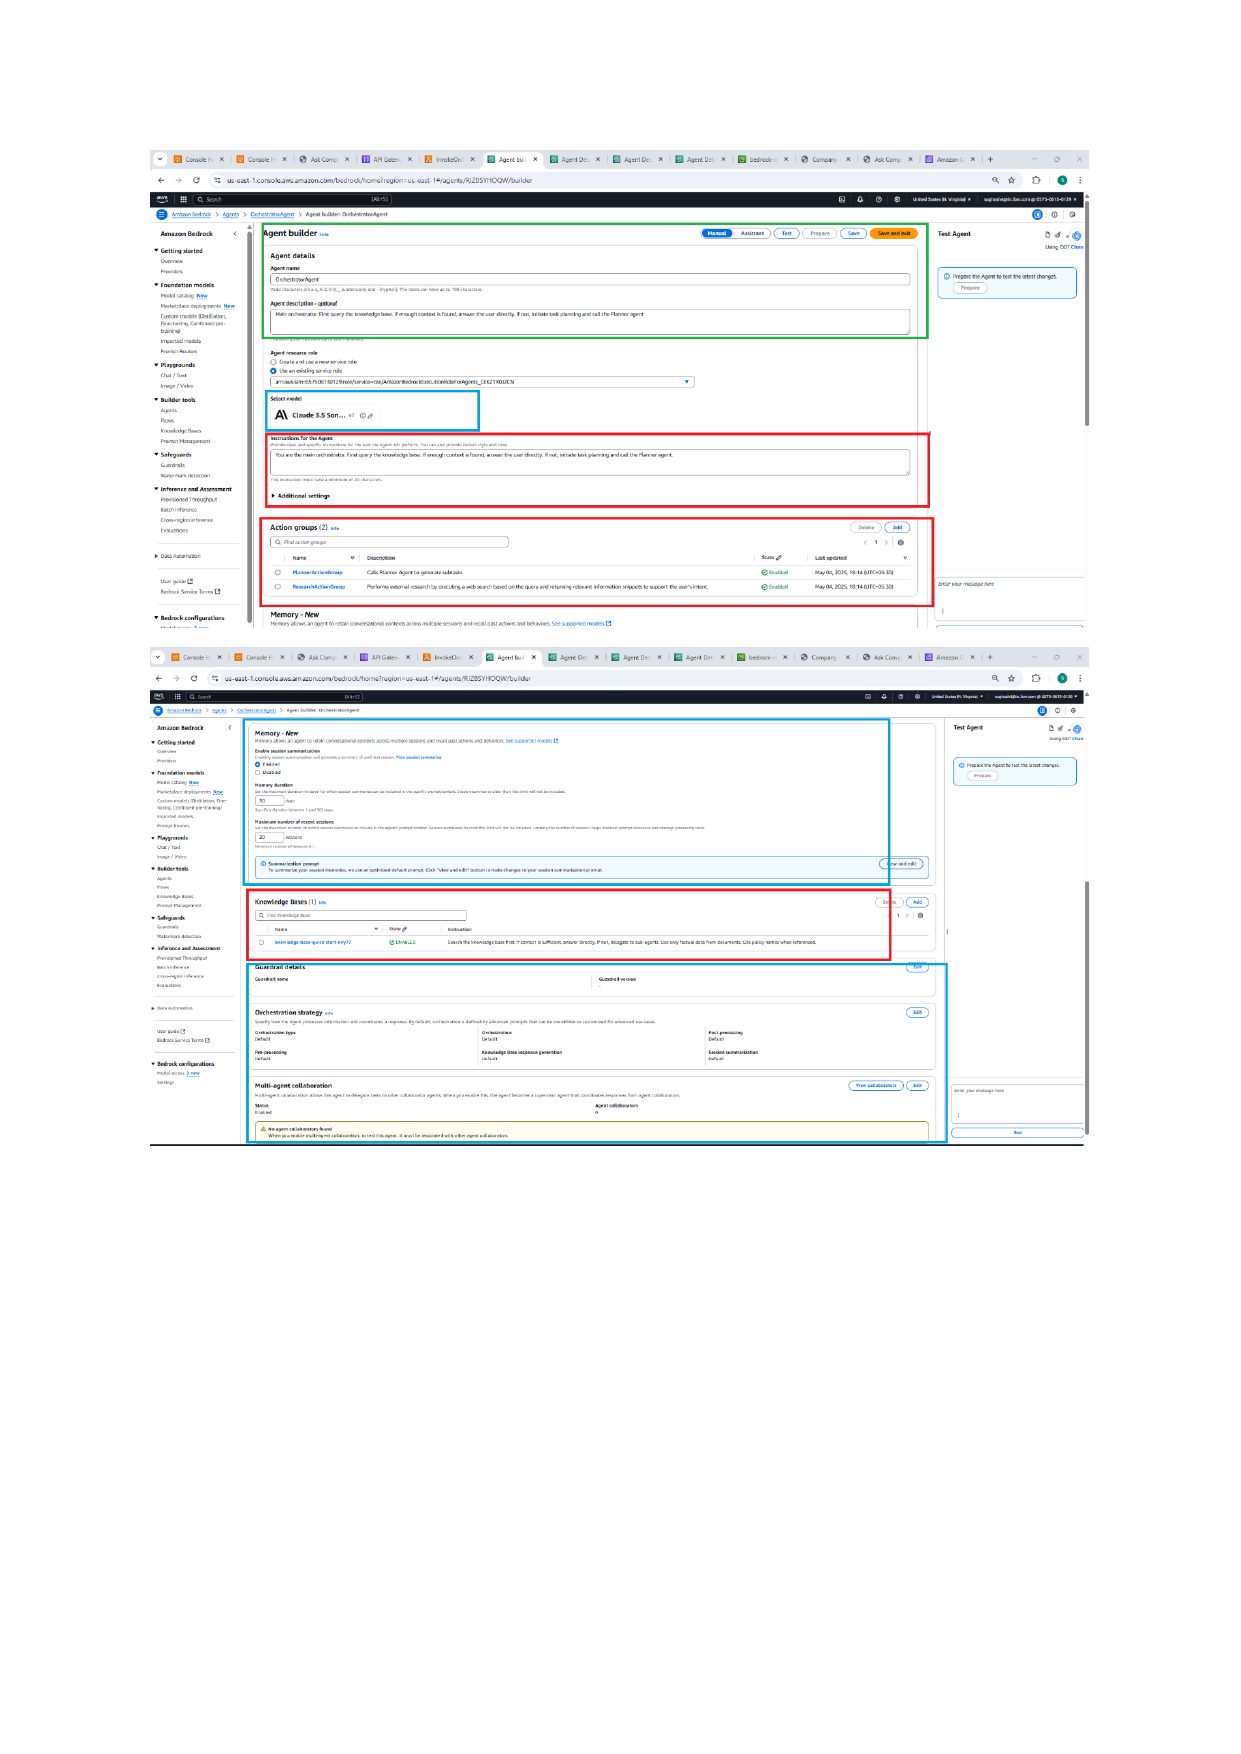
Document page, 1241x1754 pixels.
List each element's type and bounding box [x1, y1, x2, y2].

picture [150, 150, 1090, 628]
picture [150, 647, 1090, 1146]
